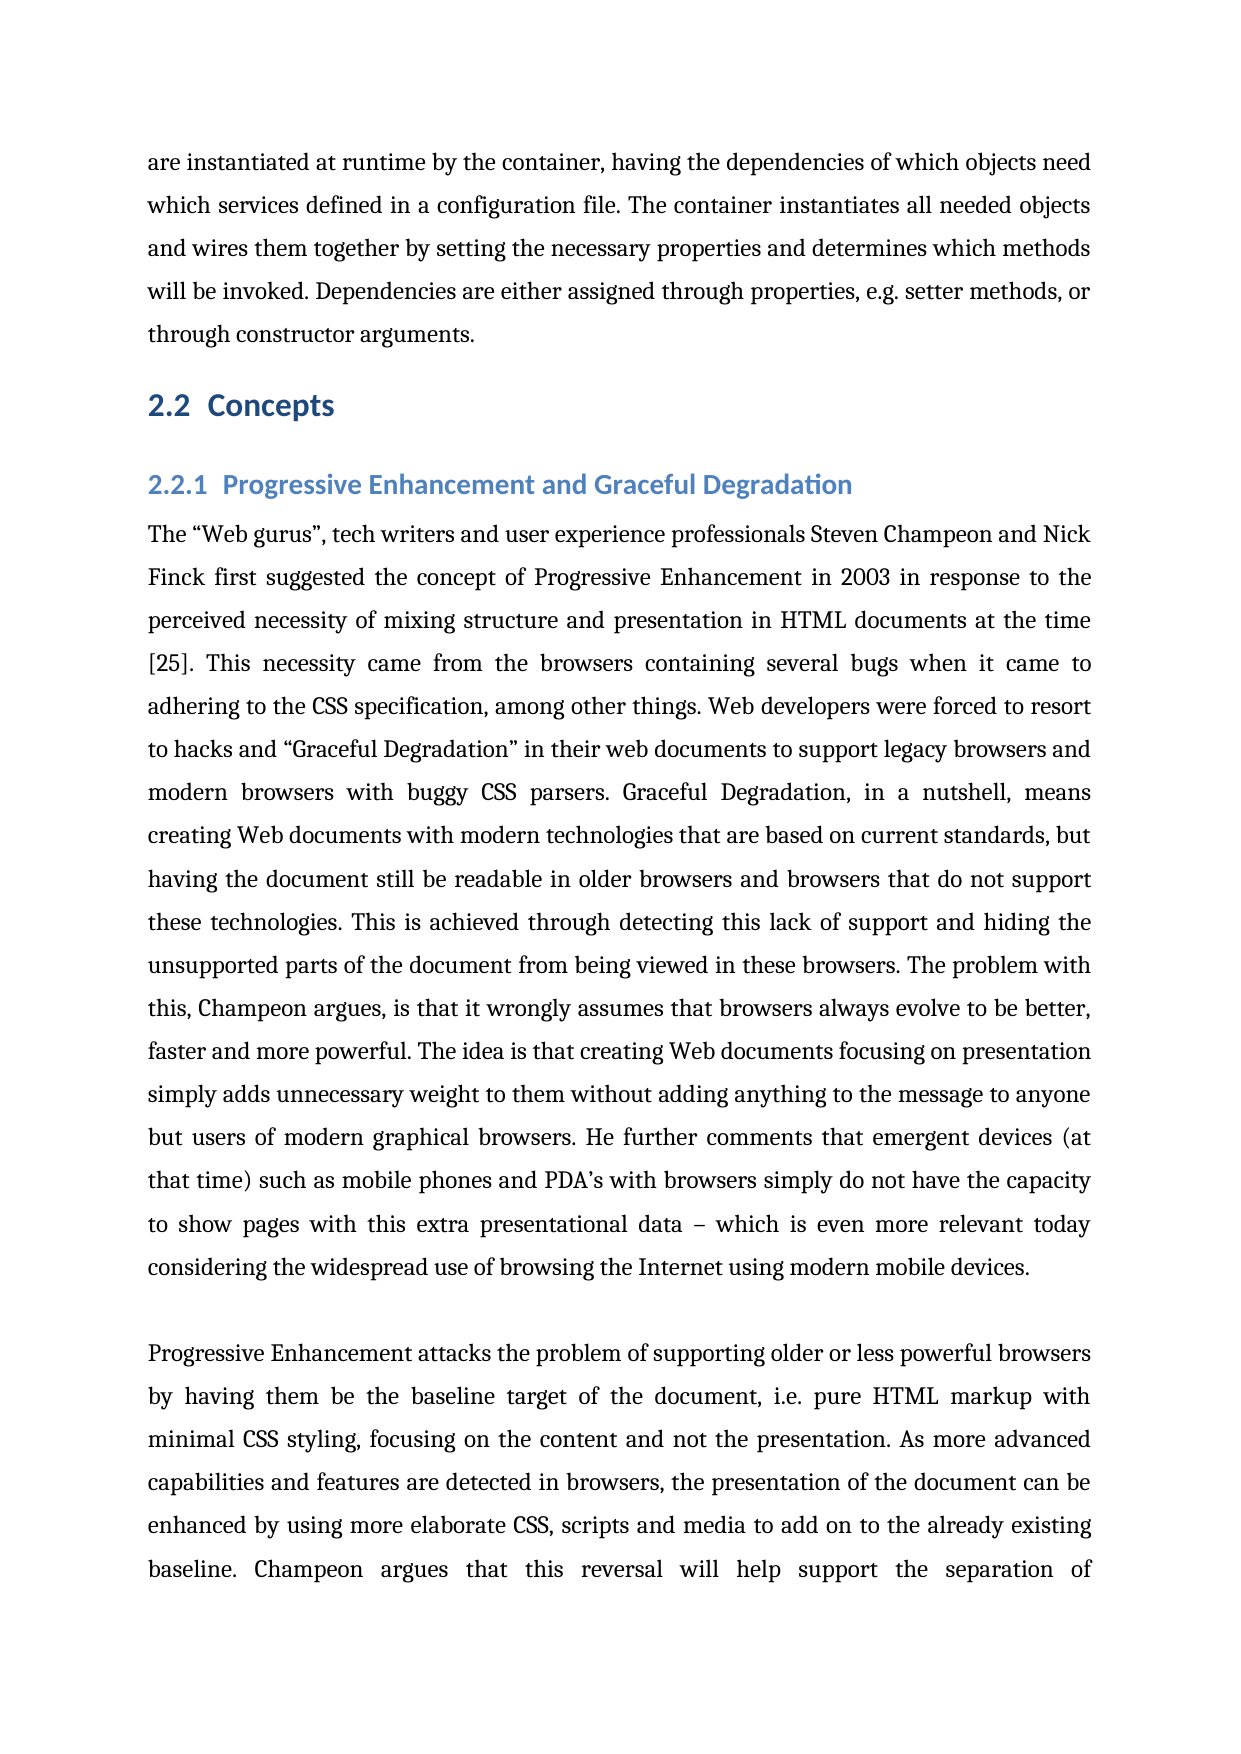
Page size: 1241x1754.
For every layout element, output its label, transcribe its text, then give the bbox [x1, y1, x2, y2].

text The “Web gurus”, tech writers and user experience professionals Steven Champeon and Nick Finck first suggested the concept of Progressive Enhancement in 2003 in response to the perceived necessity of mixing structure and presentation in HTML documents at the time [25]. This necessity came from the browsers containing several bugs when it came to adhering to the CSS specification, among other things. Web developers were forced to resort to hacks and “Graceful Degradation” in their web documents to support legacy browsers and modern browsers with buggy CSS parsers. Graceful Degradation, in a nutshell, means creating Web documents with modern technologies that are based on current standards, but having the document still be readable in older browsers and browsers that do not support these technologies. This is achieved through detecting this lack of support and hiding the unsupported parts of the document from being viewed in these browsers. The problem with this, Champeon argues, is that it wrongly assumes that browsers always evolve to be better, faster and more powerful. The idea is that creating Web documents focusing on presentation simply adds unnecessary weight to them without adding anything to the message to anyone but users of modern graphical browsers. He further comments that emergent devices (at that time) such as mobile phones and PDA’s with browsers simply do not have the capacity to show pages with this extra presentational data – which is even more relevant today considering the widespread use of browsing the Internet using modern mobile devices. [148, 519, 1092, 1281]
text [148, 1339, 1092, 1583]
subtitle Concepts [148, 384, 1092, 425]
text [148, 148, 1092, 349]
subtitle Progressive Enhancement and Graceful Degradation [148, 466, 1092, 502]
